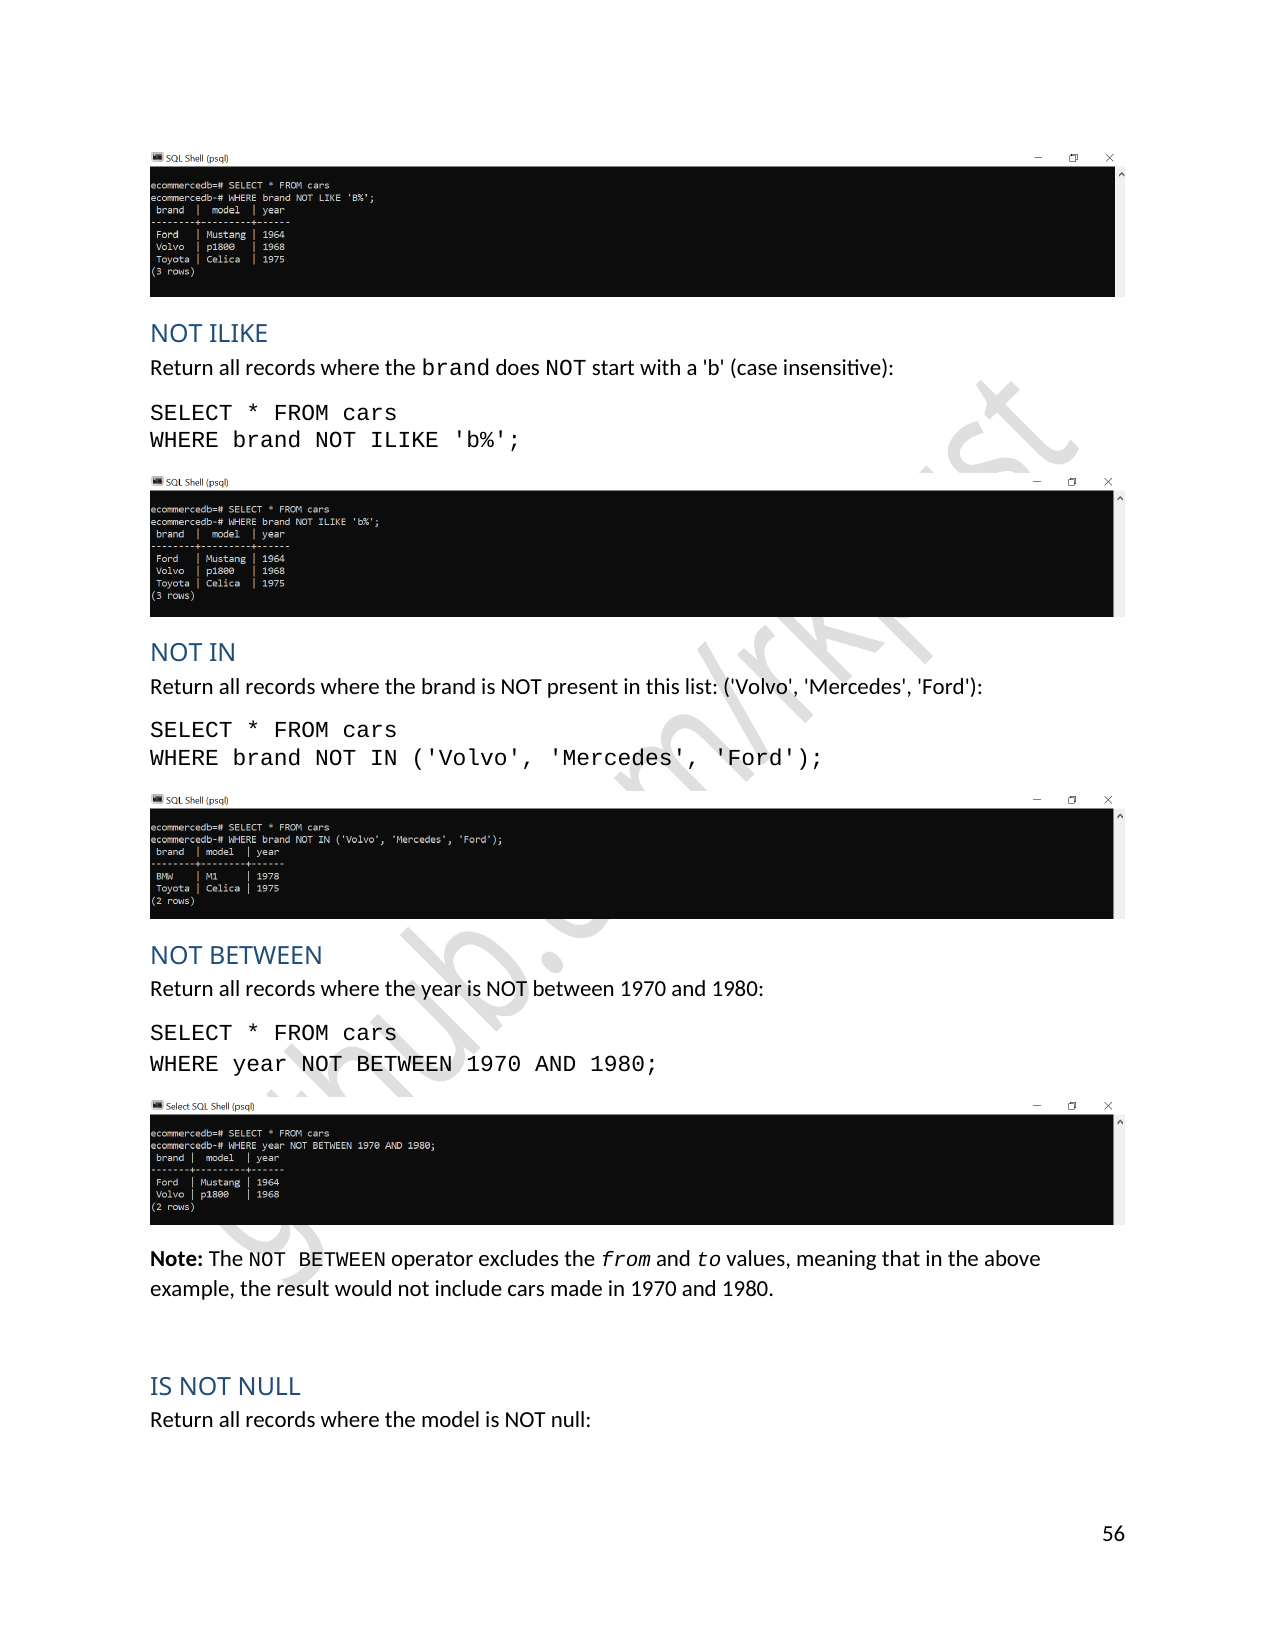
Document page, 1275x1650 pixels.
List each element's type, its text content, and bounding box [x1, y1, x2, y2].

picture [150, 791, 1125, 919]
subtitle NOT ILIKE [150, 316, 1125, 350]
text SELECT * FROM cars WHERE brand NOT IN ('Volvo', 'Mercedes', 'Ford'); [150, 719, 1125, 772]
subtitle IS NOT NULL [150, 1368, 1125, 1402]
subtitle NOT IN [150, 635, 1125, 669]
text Return all records where the brand does NOT start with a 'b' (case insensitive): [150, 353, 1125, 382]
picture [150, 150, 1125, 297]
text Return all records where the model is NOT null: [150, 1405, 1125, 1433]
text Return all records where the brand is NOT present in this list: ('Volvo', 'Mercedes', 'Ford'): [150, 672, 1125, 700]
text Return all records where the year is NOT between 1970 and 1980: [150, 974, 1125, 1002]
text SELECT * FROM cars WHERE brand NOT ILIKE 'b%'; [150, 401, 1125, 455]
subtitle NOT BETWEEN [150, 937, 1125, 972]
picture [150, 1097, 1125, 1225]
text Note: The NOT BETWEEN operator excludes the from and to values, meaning that in the above example, the result would not include cars made in 1970 and 1980. [150, 1244, 1125, 1302]
text SELECT * FROM cars WHERE year NOT BETWEEN 1970 AND 1980; [150, 1021, 1125, 1078]
picture [150, 473, 1125, 617]
